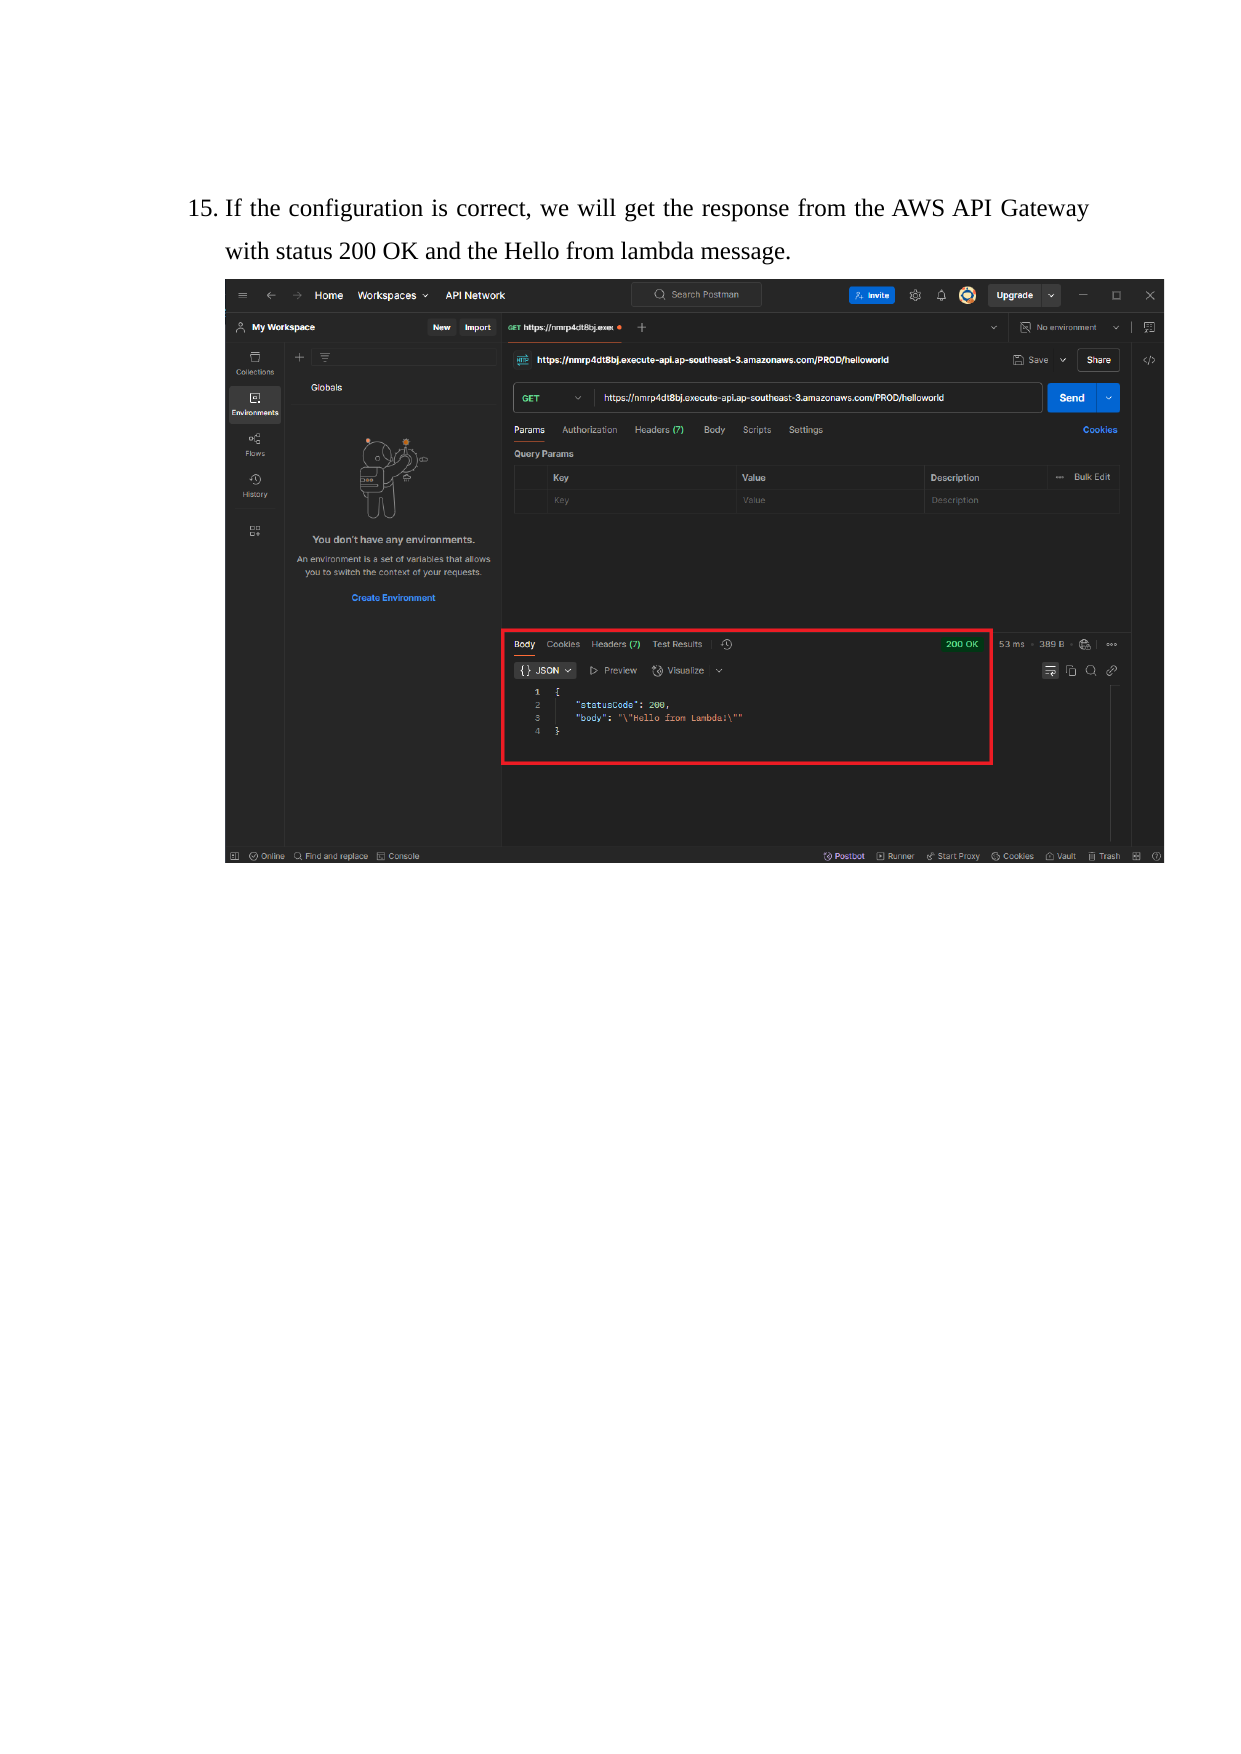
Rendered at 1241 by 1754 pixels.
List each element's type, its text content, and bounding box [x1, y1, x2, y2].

list If the configuration is correct, we will get the response from the AWS API Gateway with status 200 OK and the Hello from lambda message. [187, 193, 1090, 265]
picture [225, 279, 1165, 863]
